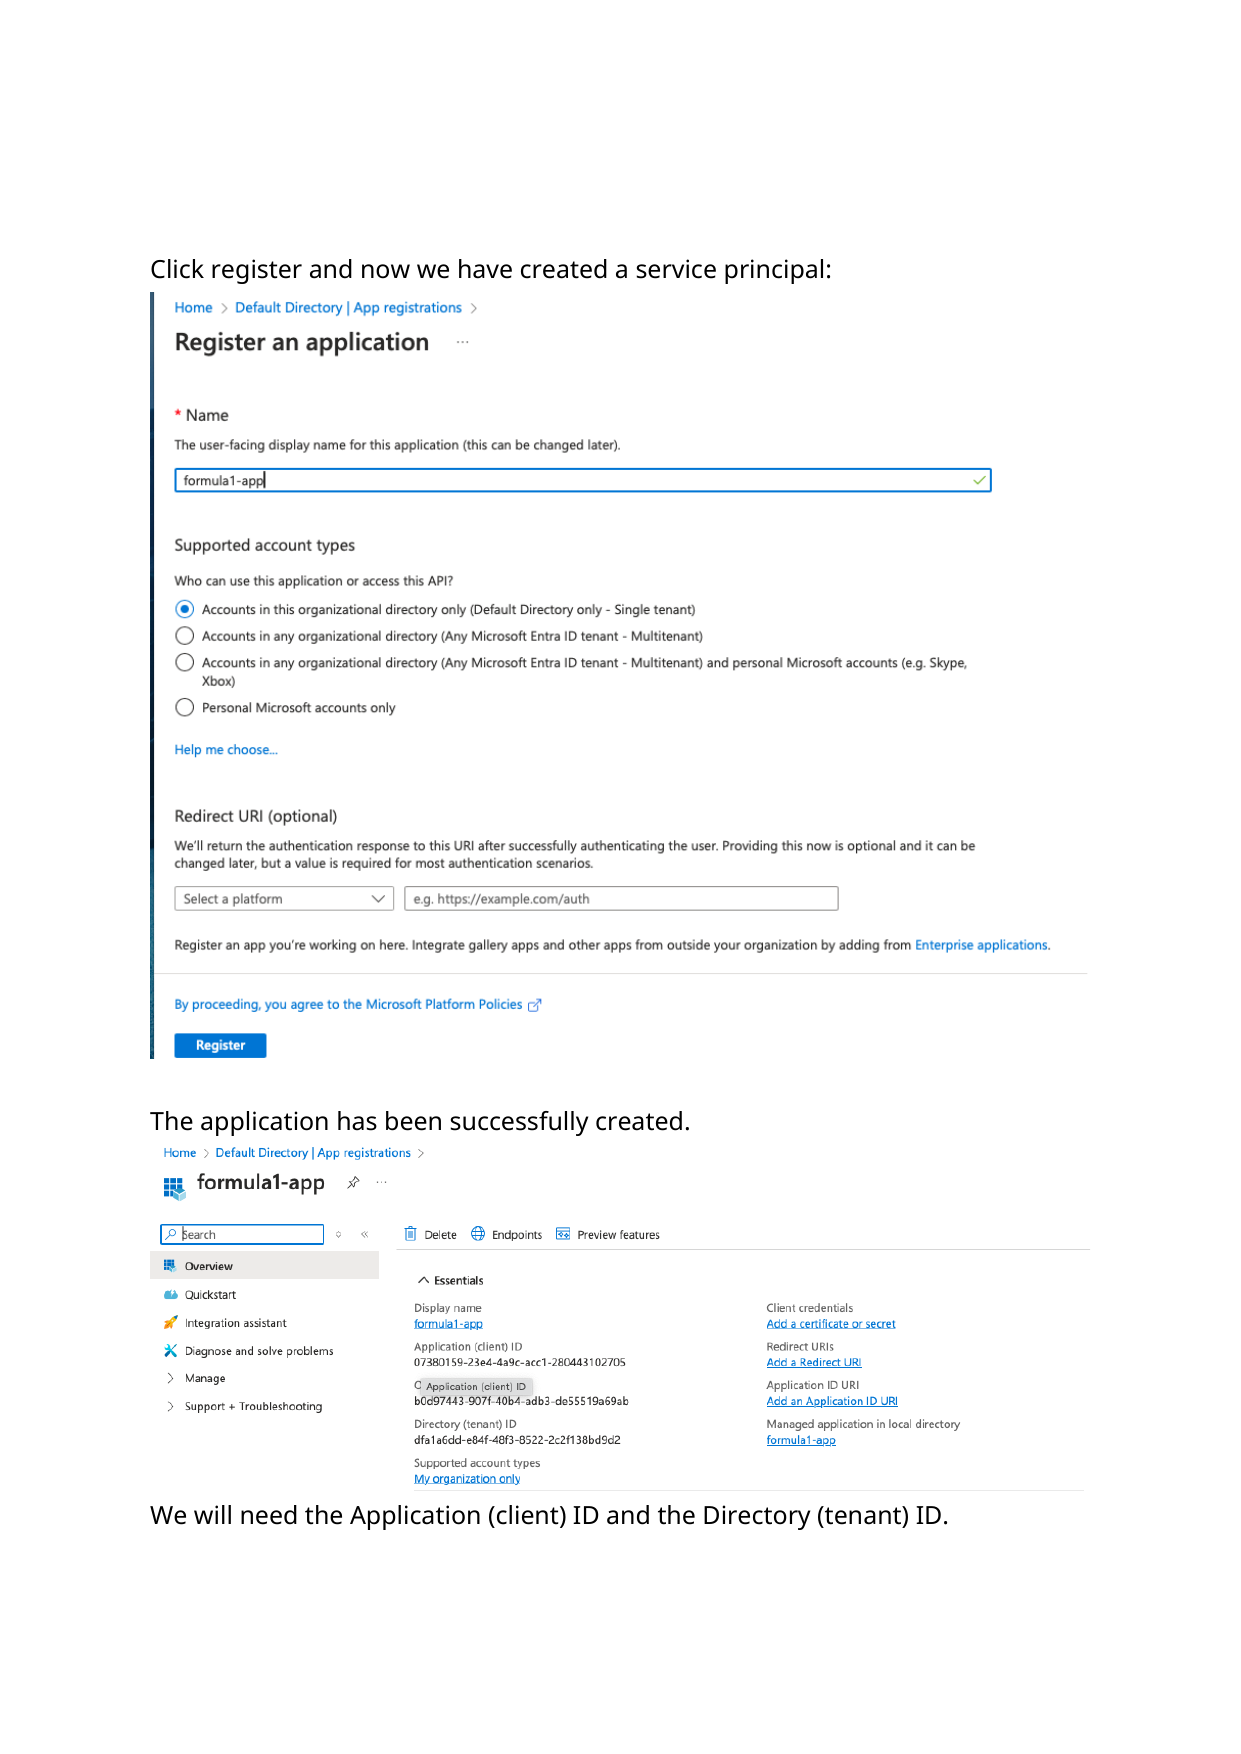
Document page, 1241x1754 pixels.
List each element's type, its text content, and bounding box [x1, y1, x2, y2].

picture [150, 292, 1087, 1059]
picture [150, 1137, 1091, 1498]
text Click register and now we have created a service principal: [150, 252, 1090, 286]
text We will need the Application (client) ID and the Directory (tenant) ID. [150, 1498, 1090, 1532]
text The application has been successfully created. [150, 1104, 1090, 1137]
